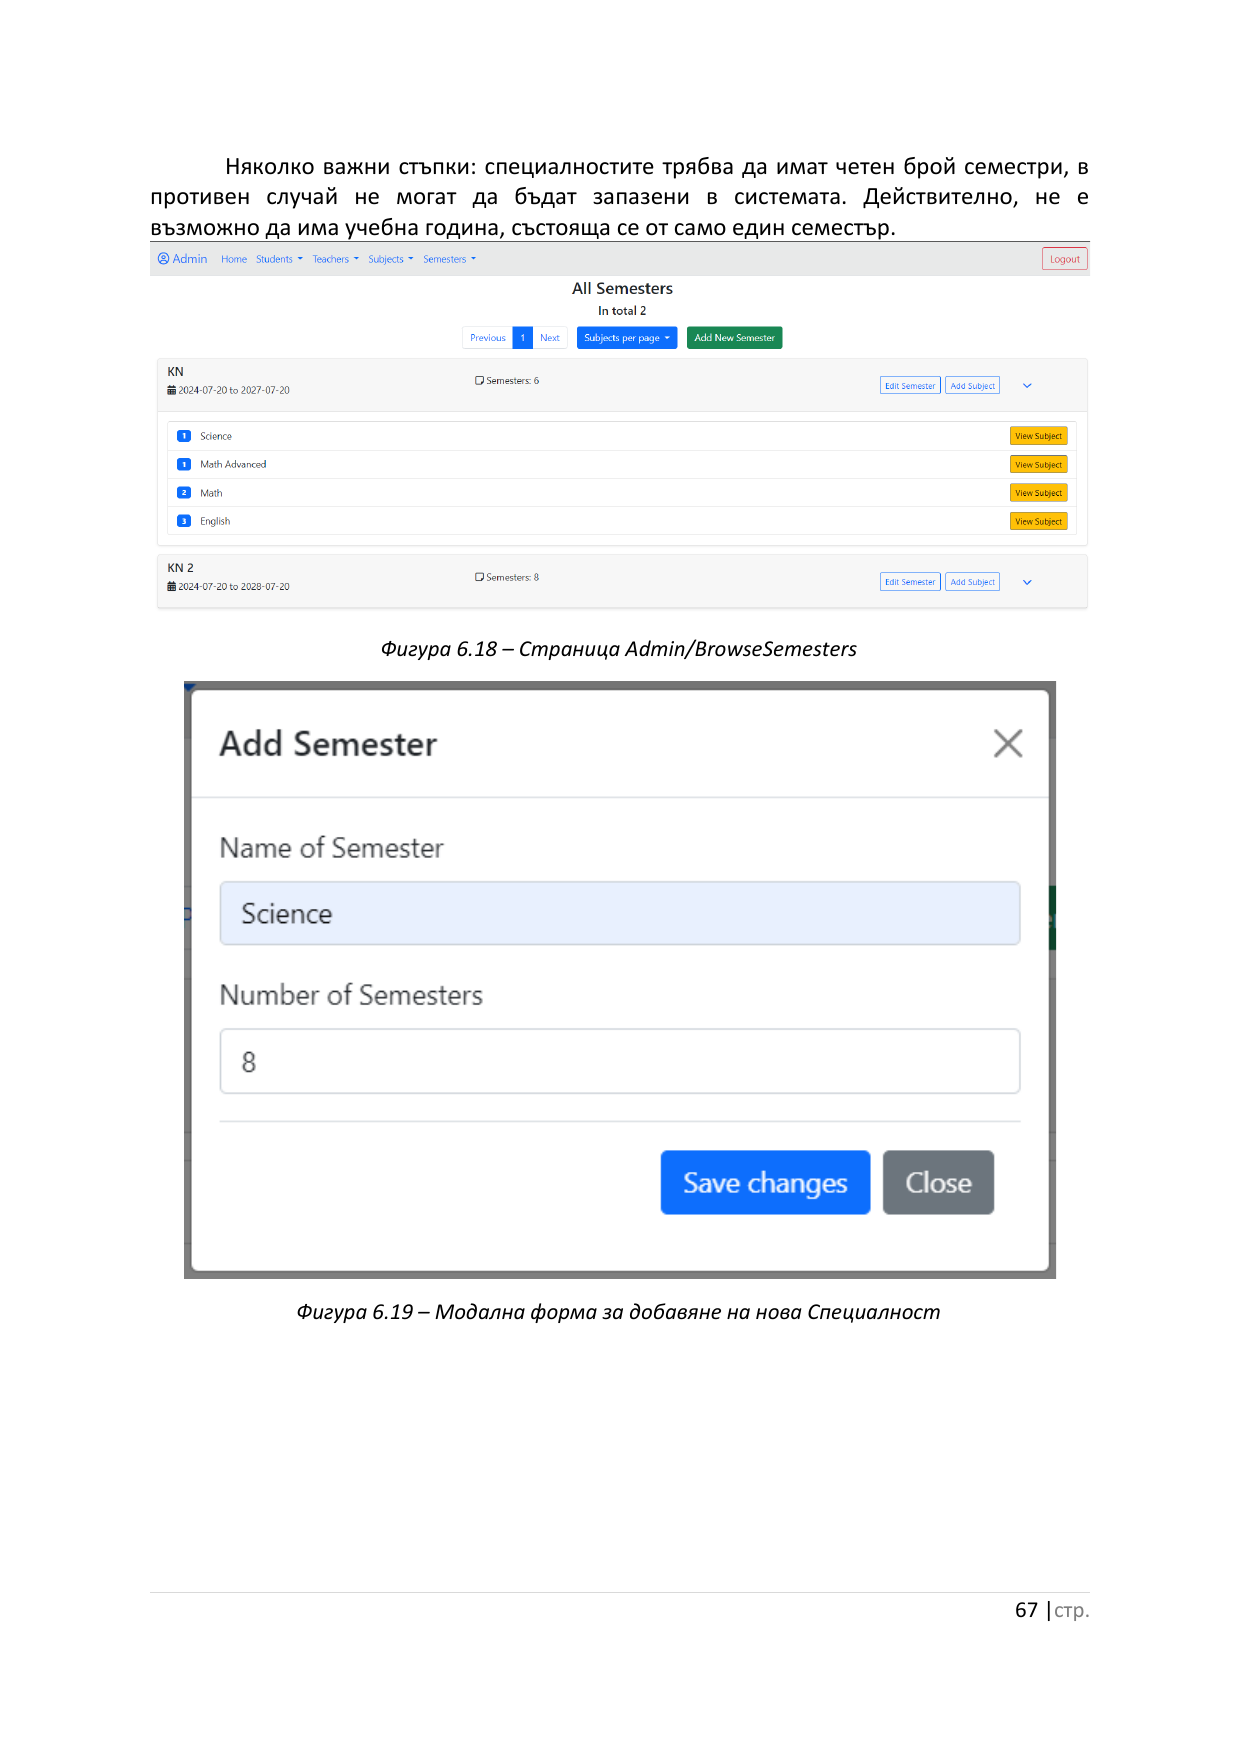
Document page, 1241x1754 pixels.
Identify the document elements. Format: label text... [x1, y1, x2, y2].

picture [184, 681, 1057, 1279]
text Фигура 6.18 – Страница Admin/BrowseSemesters [150, 634, 1090, 663]
picture [150, 241, 1091, 616]
text Няколко важни стъпки: специалностите трябва да имат четен брой семестри, в противен случай не могат да бъдат запазени в системата. Действително, не е възможно да има учебна година, състояща се от само един семестър. [150, 150, 1090, 241]
text Фигура 6.19 – Модална форма за добавяне на нова Специалност [150, 1297, 1090, 1325]
